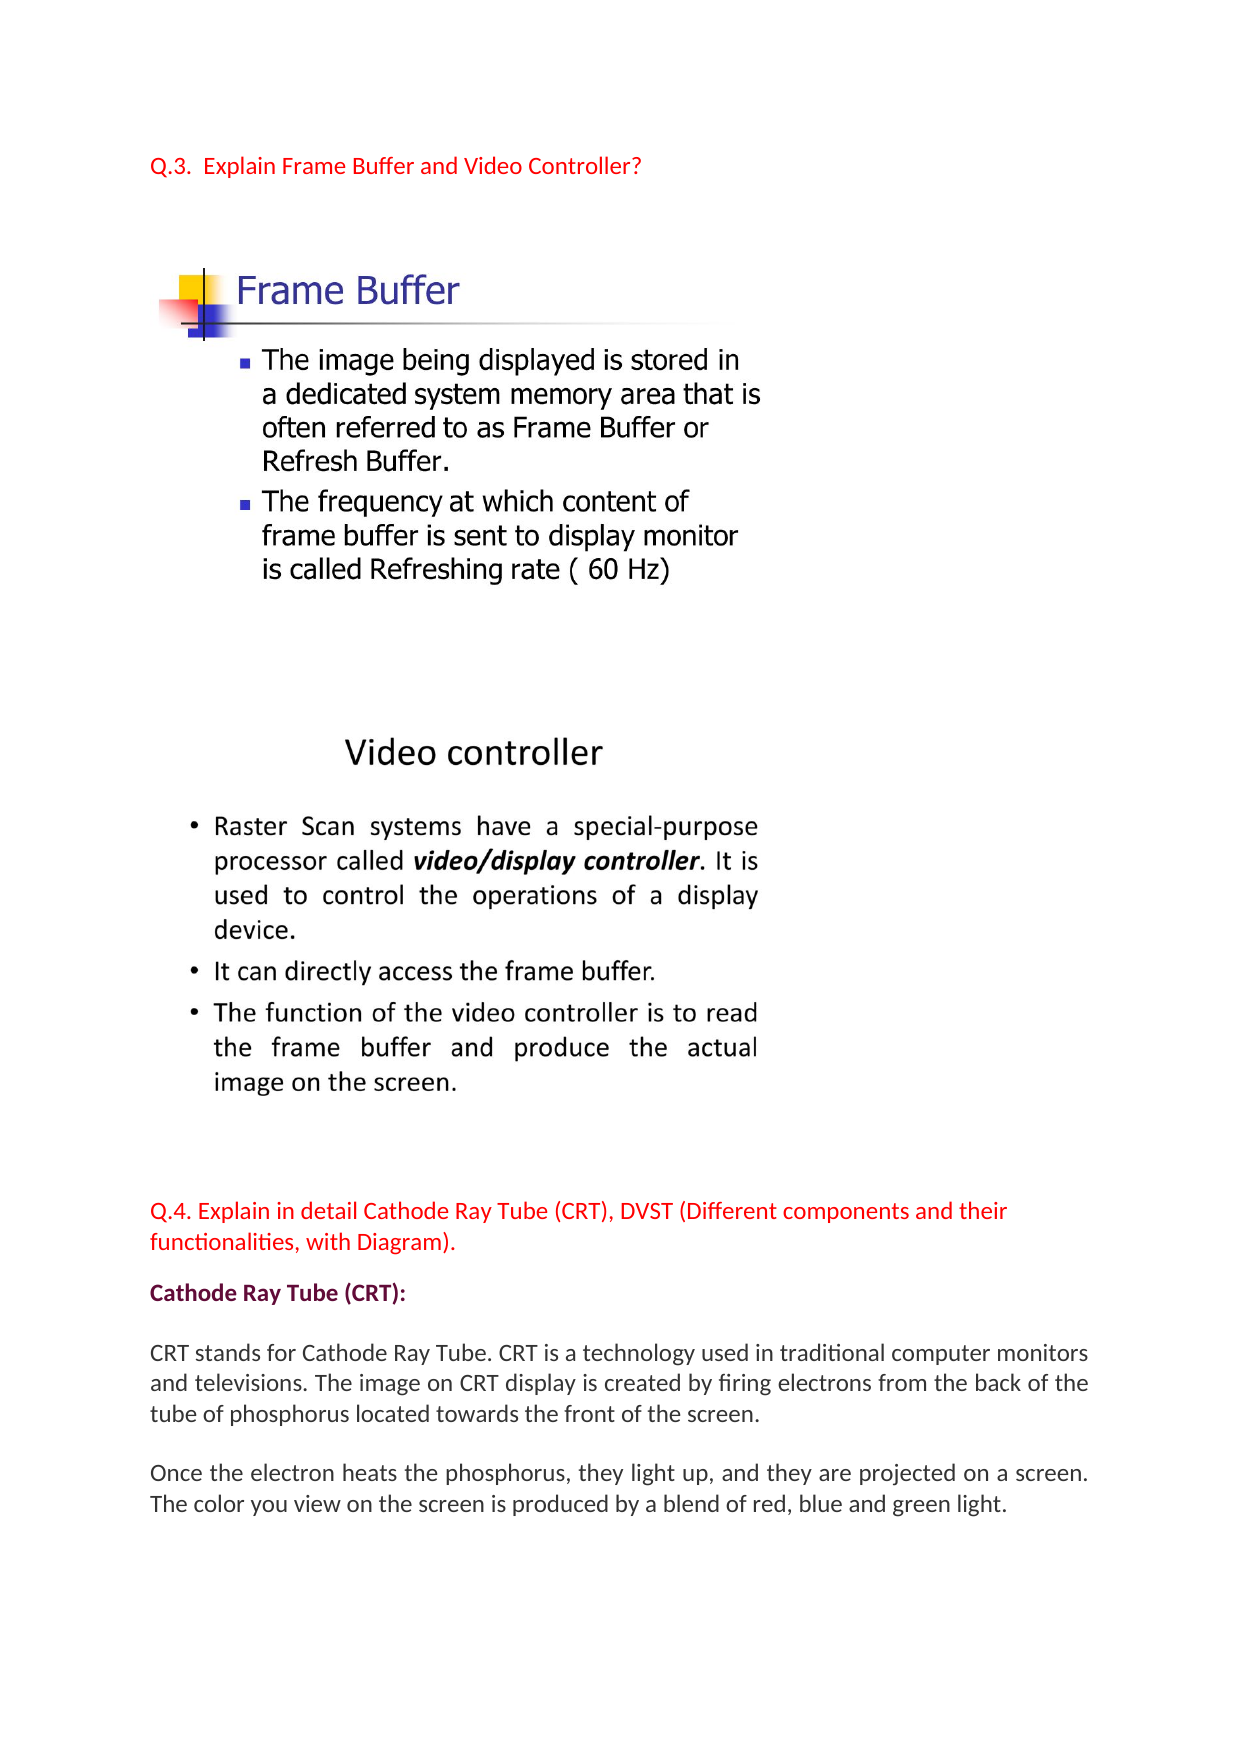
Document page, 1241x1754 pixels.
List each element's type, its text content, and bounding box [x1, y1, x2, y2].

text CRT stands for Cathode Ray Tube. CRT is a technology used in traditional computer monitors and televisions. The image on CRT display is created by firing electrons from the back of the tube of phosphorus located towards the front of the screen. [150, 1337, 1090, 1428]
text Once the electron heats the phosphorus, they light up, and they are projected on a screen. The color you view on the screen is produced by a blend of red, blue and green light. [150, 1458, 1090, 1519]
subtitle Cathode Ray Tube (CRT): [150, 1275, 1090, 1308]
picture [150, 691, 797, 1177]
text Q.3. Explain Frame Buffer and Video Controller? [150, 150, 1090, 181]
text Q.4. Explain in detail Cathode Ray Tube (CRT), DVST (Different components and their functionalities, with Diagram). [150, 1195, 1090, 1256]
picture [150, 199, 782, 673]
